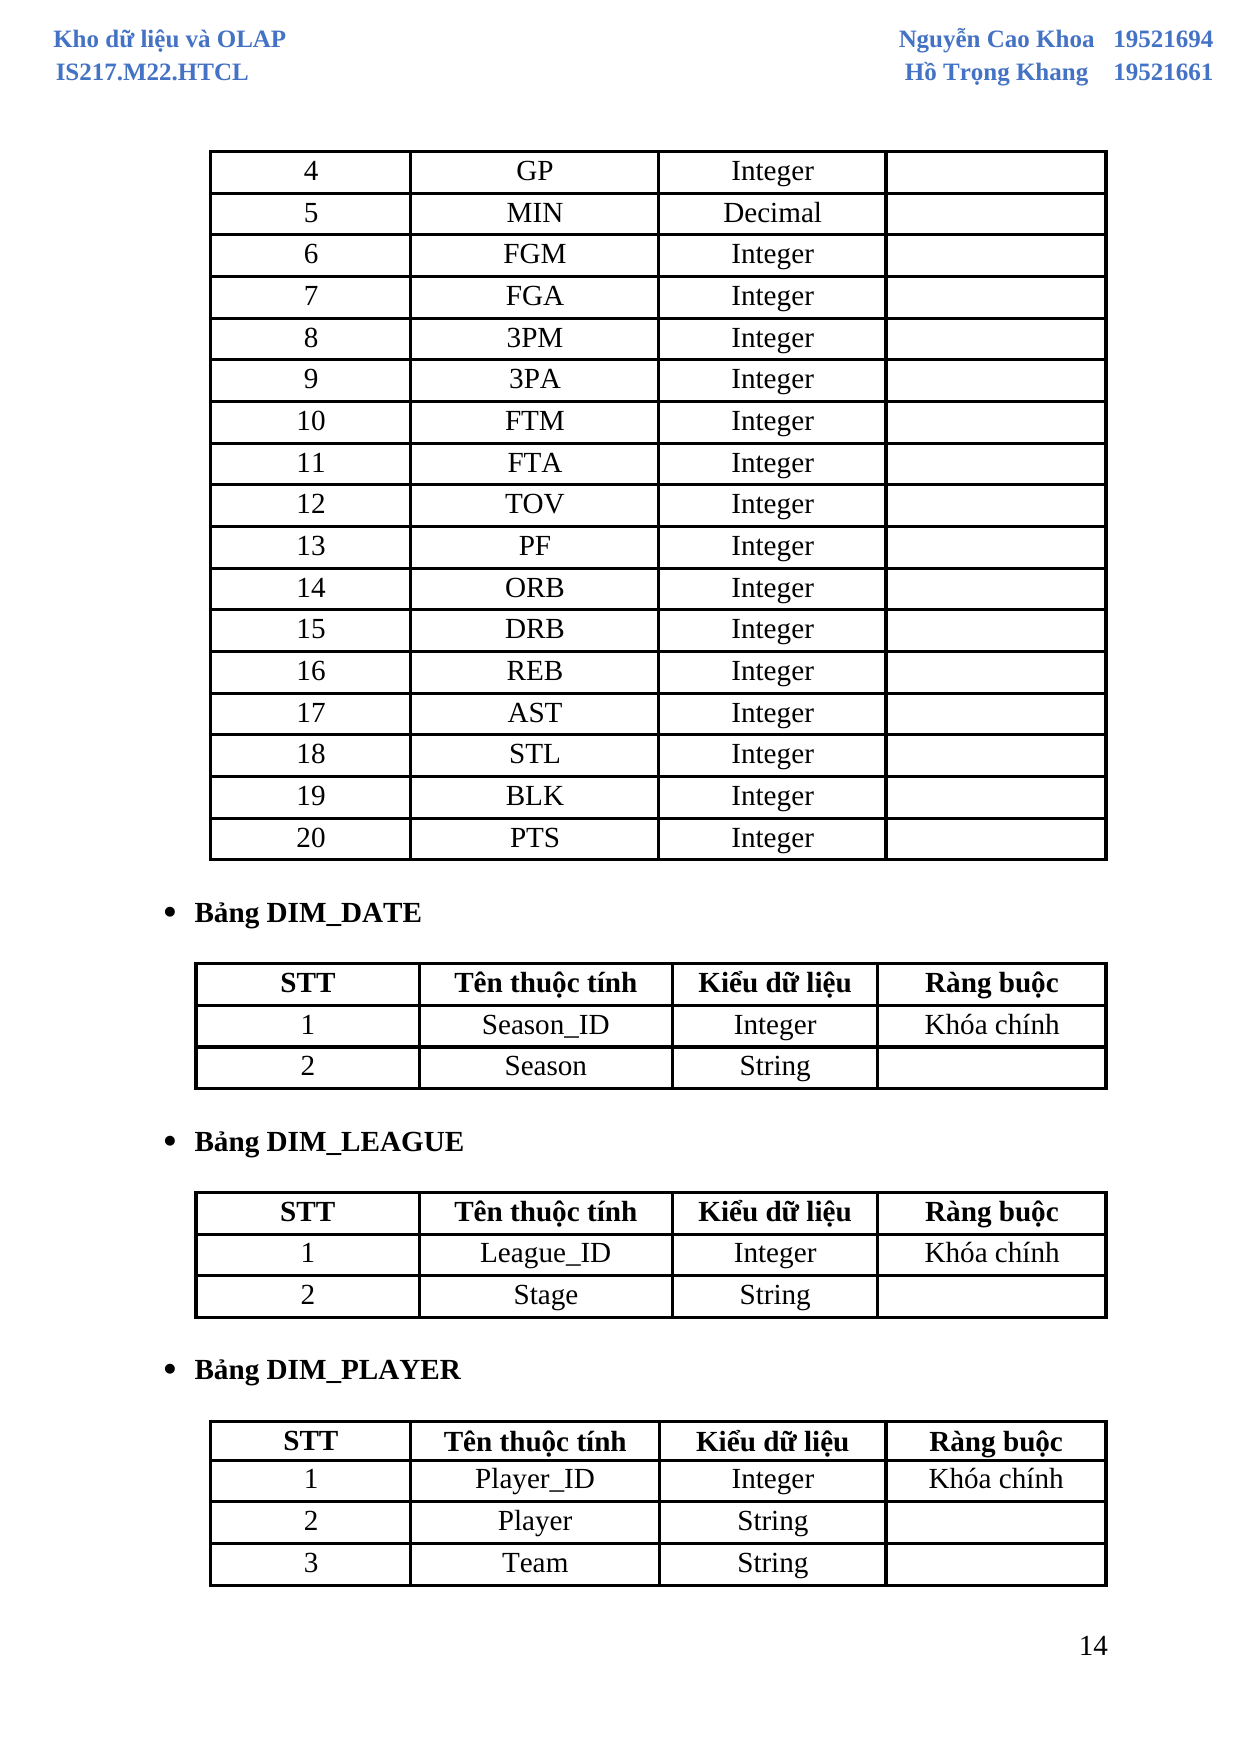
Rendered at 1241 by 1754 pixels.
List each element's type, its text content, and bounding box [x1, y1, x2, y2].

table_header Tên thuộc tính [421, 1194, 671, 1232]
table_cell Integer [674, 1007, 876, 1045]
table_header Kiểu dữ liệu [674, 965, 876, 1004]
table_cell 14 [212, 570, 409, 608]
table_cell [888, 320, 1104, 358]
table_cell FGA [412, 278, 657, 317]
list Bảng DIM_DATE [165, 895, 1107, 929]
table_cell Integer [660, 320, 884, 358]
table_header Tên thuộc tính [421, 965, 671, 1004]
table_cell 7 [212, 278, 409, 317]
table_cell [888, 570, 1104, 608]
table_cell Integer [661, 1462, 884, 1500]
table_cell [888, 820, 1104, 858]
table_cell [888, 153, 1104, 192]
table_cell String [661, 1545, 884, 1583]
table_cell MIN [412, 195, 657, 233]
table_cell 3PA [412, 361, 657, 400]
table_header STT [212, 1423, 409, 1458]
table_cell [888, 486, 1104, 525]
table_cell 2 [212, 1503, 409, 1542]
table_cell Integer [660, 361, 884, 400]
table_header Tên thuộc tính [412, 1423, 658, 1458]
table_cell Integer [660, 695, 884, 733]
table_cell Integer [660, 570, 884, 608]
table_cell ORB [412, 570, 657, 608]
table_cell Integer [660, 653, 884, 692]
table_cell 1 [198, 1007, 418, 1045]
table_cell [888, 403, 1104, 442]
table_cell 3PM [412, 320, 657, 358]
table_cell 20 [212, 820, 409, 858]
table_cell Decimal [660, 195, 884, 233]
table_cell 1 [212, 1462, 409, 1500]
table_cell [888, 695, 1104, 733]
table_cell Khóa chính [879, 1236, 1104, 1274]
table_cell Khóa chính [879, 1007, 1104, 1045]
table_cell 19 [212, 778, 409, 817]
table_cell [888, 528, 1104, 567]
table_cell 17 [212, 695, 409, 733]
table_cell 9 [212, 361, 409, 400]
table_cell Integer [660, 278, 884, 317]
table_cell Integer [660, 445, 884, 483]
table_cell STL [412, 736, 657, 775]
table_cell String [674, 1049, 876, 1087]
table_cell PF [412, 528, 657, 567]
table_cell REB [412, 653, 657, 692]
table_cell [888, 1503, 1104, 1542]
table_cell Integer [660, 820, 884, 858]
table_cell 8 [212, 320, 409, 358]
table_cell BLK [412, 778, 657, 817]
table_cell 13 [212, 528, 409, 567]
table_cell Team [412, 1545, 658, 1583]
table_cell Integer [660, 611, 884, 650]
table_cell PTS [412, 820, 657, 858]
table_cell Integer [660, 778, 884, 817]
table_cell 10 [212, 403, 409, 442]
table_cell Stage [421, 1277, 671, 1316]
table_header Kiểu dữ liệu [674, 1194, 876, 1232]
table_cell [888, 778, 1104, 817]
table_cell [888, 278, 1104, 317]
table_cell [888, 195, 1104, 233]
table_cell Season [421, 1049, 671, 1087]
table_cell 6 [212, 236, 409, 275]
table_header Ràng buộc [879, 1194, 1104, 1232]
table_cell [888, 653, 1104, 692]
table_cell FTM [412, 403, 657, 442]
table_cell 2 [198, 1277, 418, 1316]
table_header Kiểu dữ liệu [661, 1423, 884, 1458]
table_cell Integer [660, 403, 884, 442]
table_cell FTA [412, 445, 657, 483]
table_cell 12 [212, 486, 409, 525]
table_cell 16 [212, 653, 409, 692]
table_cell 1 [198, 1236, 418, 1274]
table_cell Khóa chính [888, 1462, 1104, 1500]
table_cell 15 [212, 611, 409, 650]
table_header STT [198, 965, 418, 1004]
table_cell Player_ID [412, 1462, 658, 1500]
table_header Ràng buộc [888, 1423, 1104, 1458]
table_cell Integer [660, 736, 884, 775]
table_header STT [198, 1194, 418, 1232]
table_cell [888, 736, 1104, 775]
table_header Ràng buộc [879, 965, 1104, 1004]
table_cell [888, 236, 1104, 275]
table_cell String [674, 1277, 876, 1316]
table_cell Integer [674, 1236, 876, 1274]
table_cell [888, 445, 1104, 483]
table_cell TOV [412, 486, 657, 525]
table_cell 5 [212, 195, 409, 233]
table_cell [888, 611, 1104, 650]
table_cell [888, 1545, 1104, 1583]
table_cell 4 [212, 153, 409, 192]
table_cell Integer [660, 236, 884, 275]
table_cell Integer [660, 153, 884, 192]
table_cell [879, 1049, 1104, 1087]
table_cell [879, 1277, 1104, 1316]
table_cell League_ID [421, 1236, 671, 1274]
list Bảng DIM_LEAGUE [165, 1124, 1107, 1157]
table_cell AST [412, 695, 657, 733]
table_cell 2 [198, 1049, 418, 1087]
table_cell FGM [412, 236, 657, 275]
table_cell Season_ID [421, 1007, 671, 1045]
table_cell Player [412, 1503, 658, 1542]
list Bảng DIM_PLAYER [165, 1352, 1107, 1386]
table_cell GP [412, 153, 657, 192]
table_cell [888, 361, 1104, 400]
table_cell 18 [212, 736, 409, 775]
table_cell DRB [412, 611, 657, 650]
table_cell 11 [212, 445, 409, 483]
table_cell String [661, 1503, 884, 1542]
table_cell 3 [212, 1545, 409, 1583]
table_cell Integer [660, 486, 884, 525]
table_cell Integer [660, 528, 884, 567]
